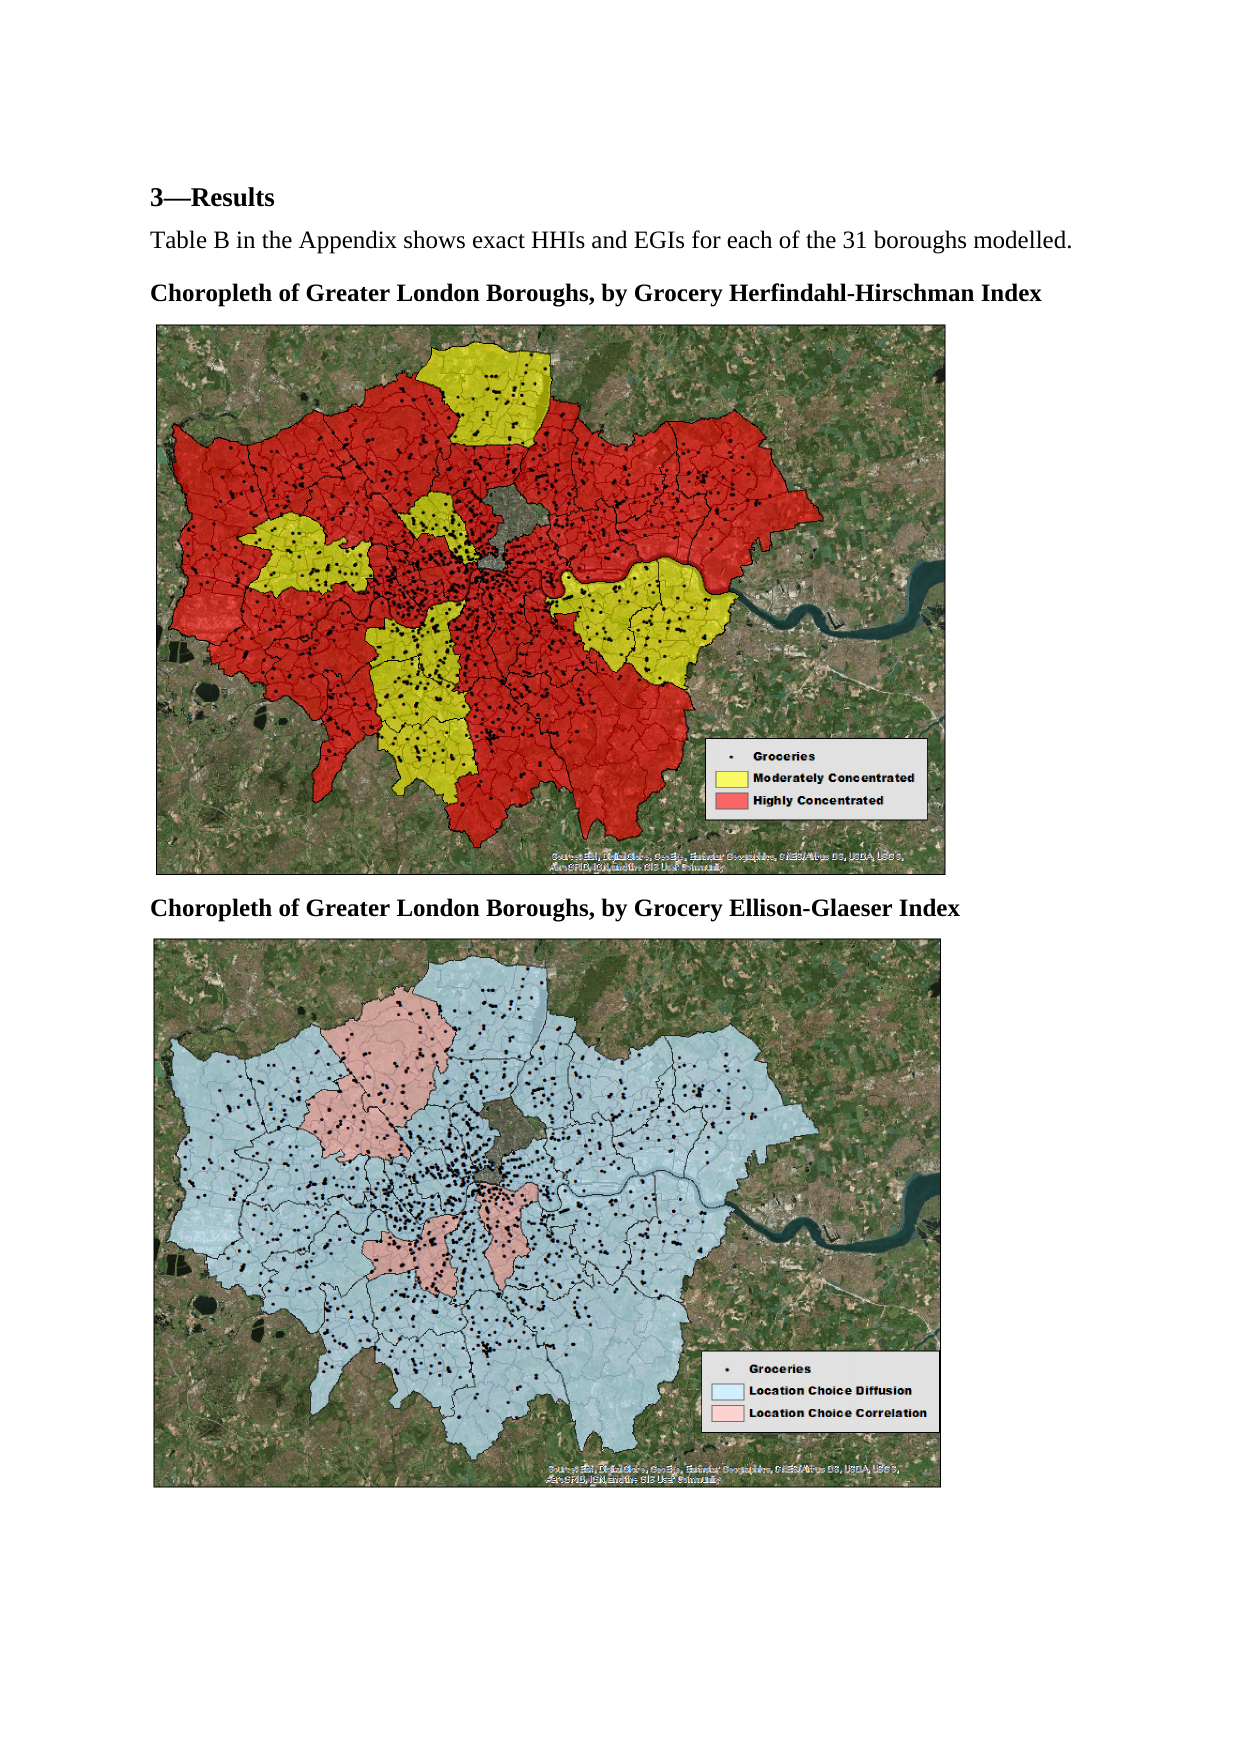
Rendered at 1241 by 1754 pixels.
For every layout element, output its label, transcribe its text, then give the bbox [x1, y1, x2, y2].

text Choropleth of Greater London Boroughs, by Grocery Herfindahl-Hirschman Index [150, 278, 1090, 307]
picture [150, 934, 943, 1491]
picture [150, 319, 951, 881]
text Choropleth of Greater London Boroughs, by Grocery Ellison-Glaeser Index [150, 893, 1090, 922]
text Table B in the Appendix shows exact HHIs and EGIs for each of the 31 boroughs modelled. [150, 225, 1090, 253]
text 3—Results [150, 181, 1090, 212]
